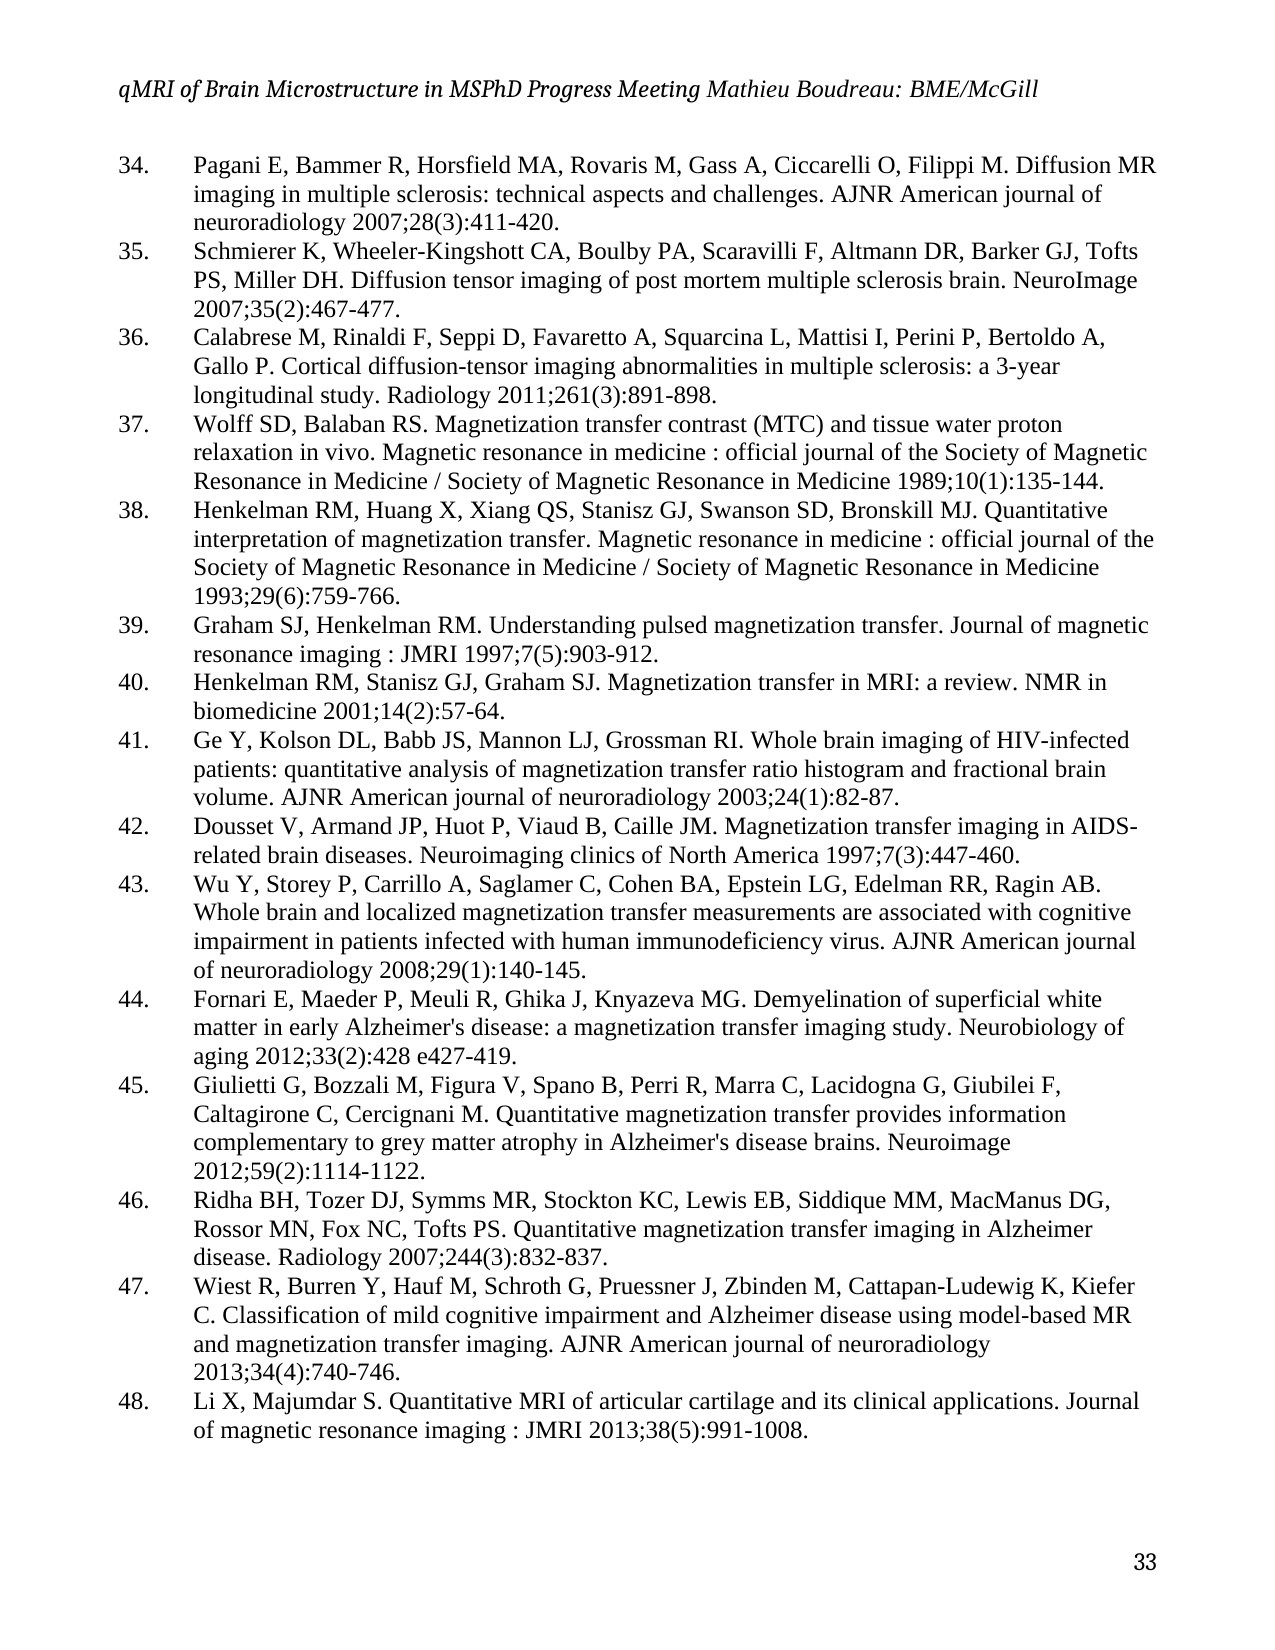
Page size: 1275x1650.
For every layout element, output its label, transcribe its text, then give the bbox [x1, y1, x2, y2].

text 45. Giulietti G, Bozzali M, Figura V, Spano B, Perri R, Marra C, Lacidogna G, Giubilei F, Caltagirone C, Cercignani M. Quantitative magnetization transfer provides information complementary to grey matter atrophy in Alzheimer's disease brains. Neuroimage 2012;59(2):1114-1122. [118, 1070, 1157, 1185]
text 44. Fornari E, Maeder P, Meuli R, Ghika J, Knyazeva MG. Demyelination of superficial white matter in early Alzheimer's disease: a magnetization transfer imaging study. Neurobiology of aging 2012;33(2):428 e427-419. [118, 984, 1157, 1070]
text 41. Ge Y, Kolson DL, Babb JS, Mannon LJ, Grossman RI. Whole brain imaging of HIV-infected patients: quantitative analysis of magnetization transfer ratio histogram and fractional brain volume. AJNR American journal of neuroradiology 2003;24(1):82-87. [118, 725, 1157, 811]
text 43. Wu Y, Storey P, Carrillo A, Saglamer C, Cohen BA, Epstein LG, Edelman RR, Ragin AB. Whole brain and localized magnetization transfer measurements are associated with cognitive impairment in patients infected with human immunodeficiency virus. AJNR American journal of neuroradiology 2008;29(1):140-145. [118, 869, 1157, 984]
text 34. Pagani E, Bammer R, Horsfield MA, Rovaris M, Gass A, Ciccarelli O, Filippi M. Diffusion MR imaging in multiple sclerosis: technical aspects and challenges. AJNR American journal of neuroradiology 2007;28(3):411-420. [118, 150, 1157, 236]
text 38. Henkelman RM, Huang X, Xiang QS, Stanisz GJ, Swanson SD, Bronskill MJ. Quantitative interpretation of magnetization transfer. Magnetic resonance in medicine : official journal of the Society of Magnetic Resonance in Medicine / Society of Magnetic Resonance in Medicine 1993;29(6):759-766. [118, 495, 1157, 610]
text 36. Calabrese M, Rinaldi F, Seppi D, Favaretto A, Squarcina L, Mattisi I, Perini P, Bertoldo A, Gallo P. Cortical diffusion-tensor imaging abnormalities in multiple sclerosis: a 3-year longitudinal study. Radiology 2011;261(3):891-898. [118, 322, 1157, 409]
text 39. Graham SJ, Henkelman RM. Understanding pulsed magnetization transfer. Journal of magnetic resonance imaging : JMRI 1997;7(5):903-912. [118, 610, 1157, 667]
text 40. Henkelman RM, Stanisz GJ, Graham SJ. Magnetization transfer in MRI: a review. NMR in biomedicine 2001;14(2):57-64. [118, 667, 1157, 725]
text 47. Wiest R, Burren Y, Hauf M, Schroth G, Pruessner J, Zbinden M, Cattapan-Ludewig K, Kiefer C. Classification of mild cognitive impairment and Alzheimer disease using model-based MR and magnetization transfer imaging. AJNR American journal of neuroradiology 2013;34(4):740-746. [118, 1271, 1157, 1386]
text 48. Li X, Majumdar S. Quantitative MRI of articular cartilage and its clinical applications. Journal of magnetic resonance imaging : JMRI 2013;38(5):991-1008. [118, 1386, 1157, 1444]
text 35. Schmierer K, Wheeler-Kingshott CA, Boulby PA, Scaravilli F, Altmann DR, Barker GJ, Tofts PS, Miller DH. Diffusion tensor imaging of post mortem multiple sclerosis brain. NeuroImage 2007;35(2):467-477. [118, 236, 1157, 322]
text 37. Wolff SD, Balaban RS. Magnetization transfer contrast (MTC) and tissue water proton relaxation in vivo. Magnetic resonance in medicine : official journal of the Society of Magnetic Resonance in Medicine / Society of Magnetic Resonance in Medicine 1989;10(1):135-144. [118, 409, 1157, 495]
text 46. Ridha BH, Tozer DJ, Symms MR, Stockton KC, Lewis EB, Siddique MM, MacManus DG, Rossor MN, Fox NC, Tofts PS. Quantitative magnetization transfer imaging in Alzheimer disease. Radiology 2007;244(3):832-837. [118, 1185, 1157, 1271]
text 42. Dousset V, Armand JP, Huot P, Viaud B, Caille JM. Magnetization transfer imaging in AIDS-related brain diseases. Neuroimaging clinics of North America 1997;7(3):447-460. [118, 811, 1157, 869]
